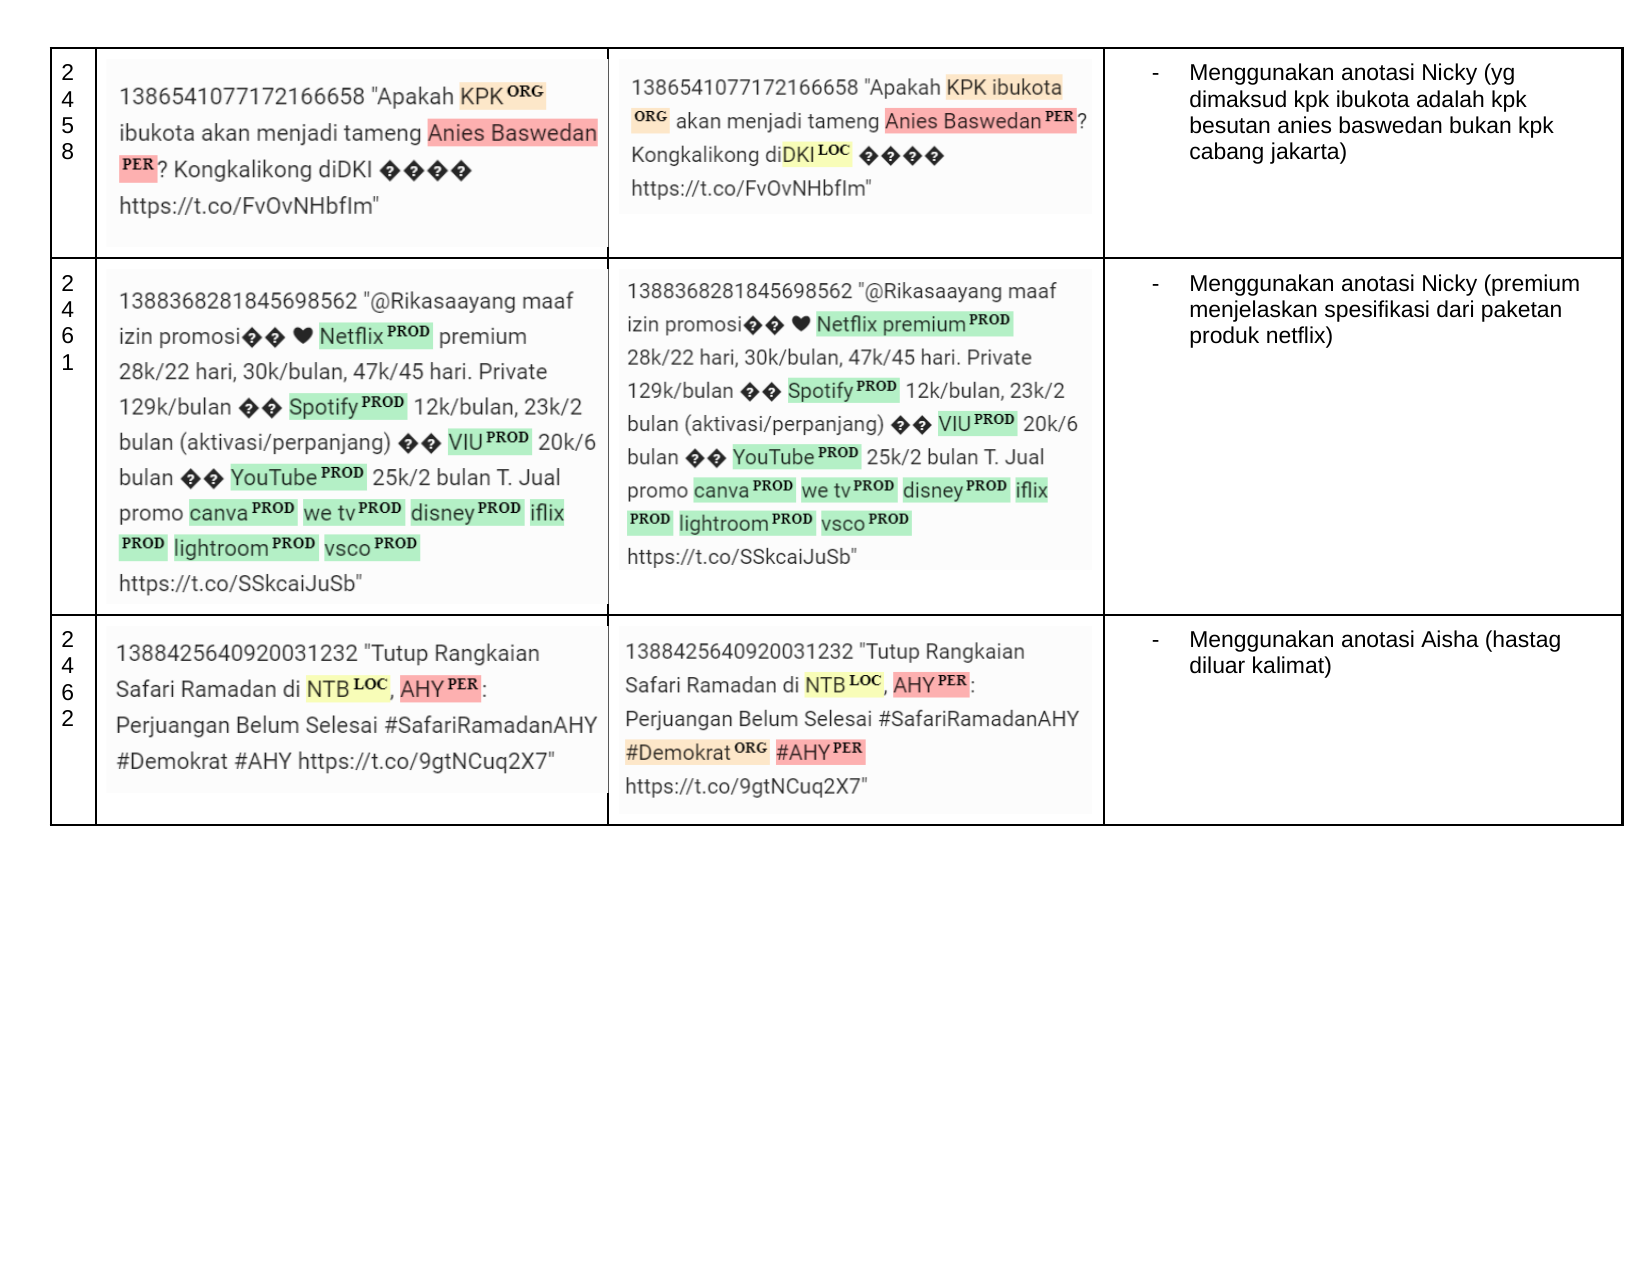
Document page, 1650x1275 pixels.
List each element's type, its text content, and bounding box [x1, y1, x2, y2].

table_cell [609, 49, 1103, 257]
table_cell Menggunakan anotasi Nicky (yg dimaksud kpk ibukota adalah kpk besutan anies baswedan bukan kpk cabang jakarta) [1105, 49, 1621, 257]
table_cell [97, 49, 607, 257]
picture [106, 626, 609, 793]
table_cell [609, 616, 1103, 824]
table_cell 2458 [52, 49, 95, 257]
picture [618, 59, 1093, 214]
table_cell Menggunakan anotasi Nicky (premium menjelaskan spesifikasi dari paketan produk netflix) [1105, 259, 1621, 613]
table_cell [97, 259, 607, 613]
picture [618, 626, 1093, 814]
table_cell 2461 [52, 259, 95, 613]
table_cell Menggunakan anotasi Aisha (hastag diluar kalimat) [1105, 616, 1621, 824]
picture [106, 269, 609, 604]
table_cell [609, 259, 1103, 613]
picture [106, 59, 609, 247]
table_cell [97, 616, 607, 824]
picture [618, 269, 1093, 570]
table_cell 2462 [52, 616, 95, 824]
